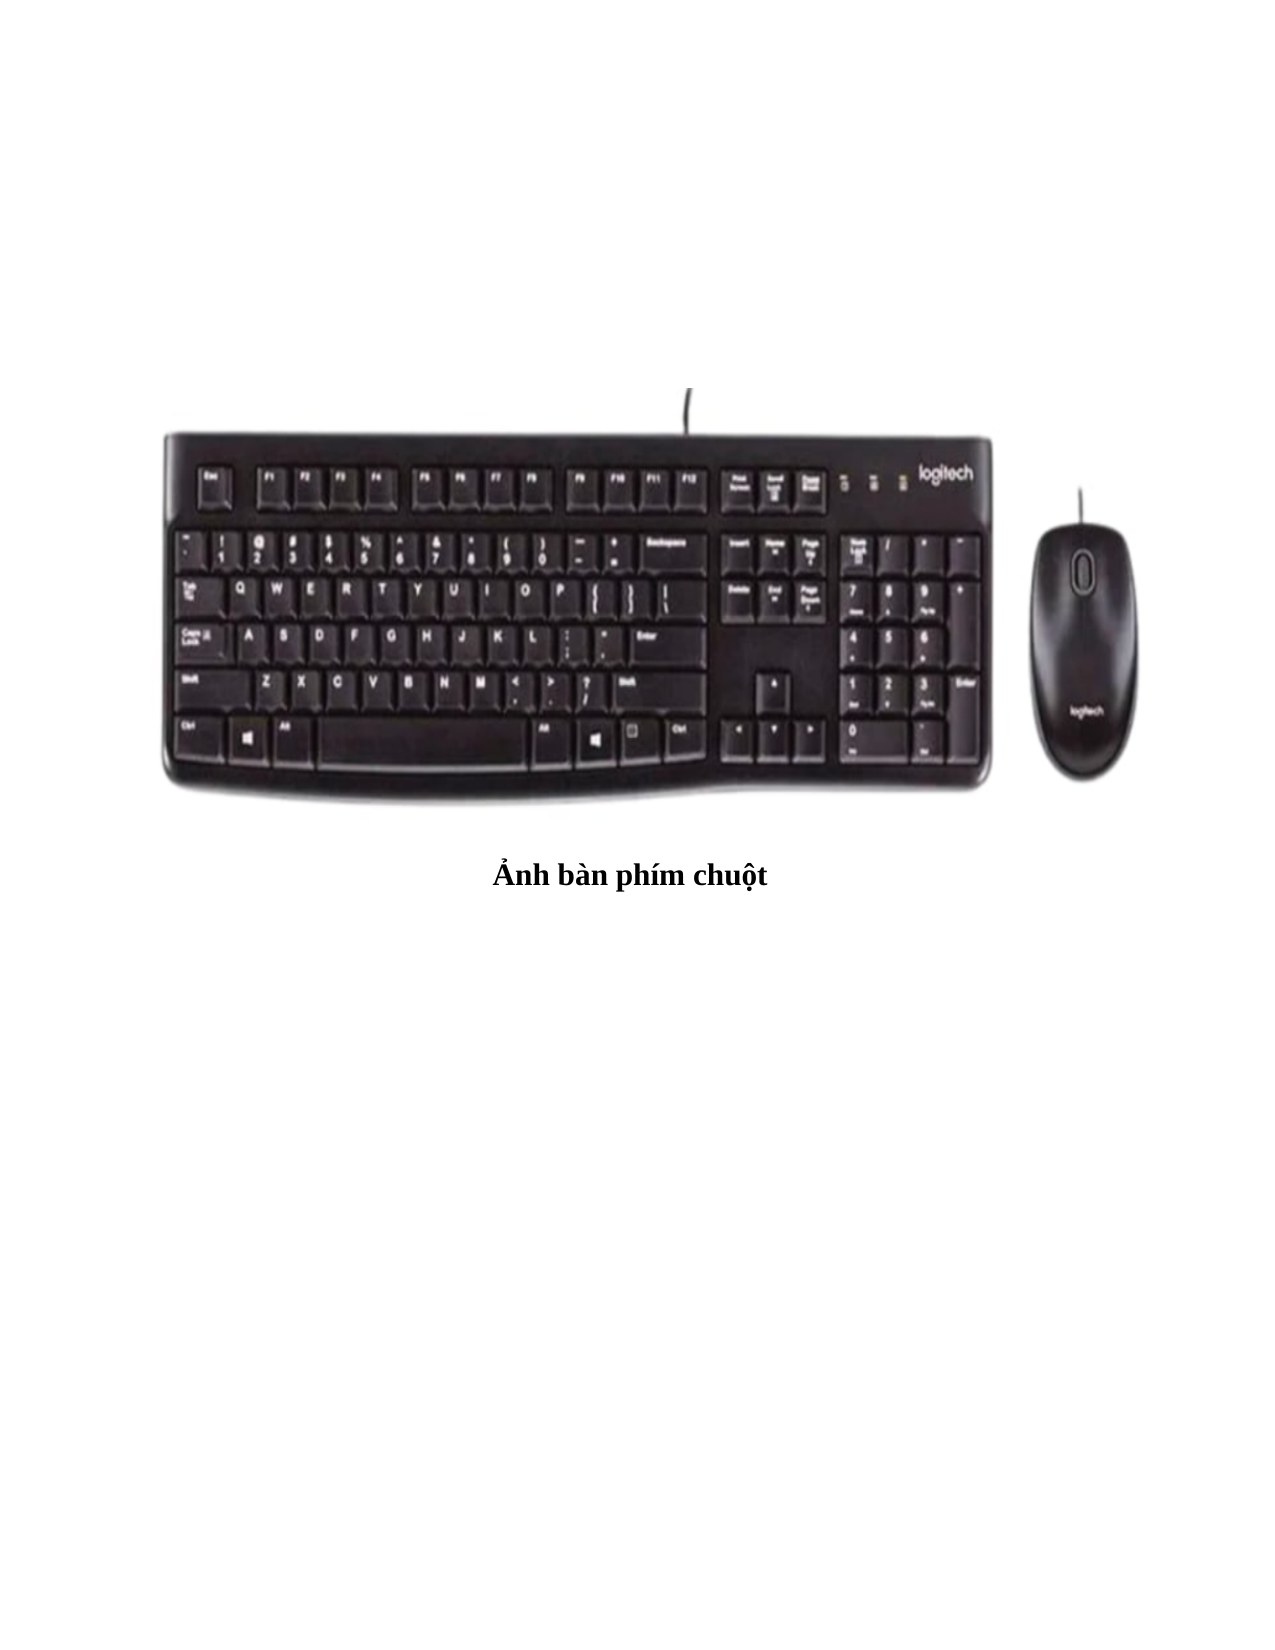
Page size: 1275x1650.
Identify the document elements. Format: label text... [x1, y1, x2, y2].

picture [150, 388, 1153, 827]
